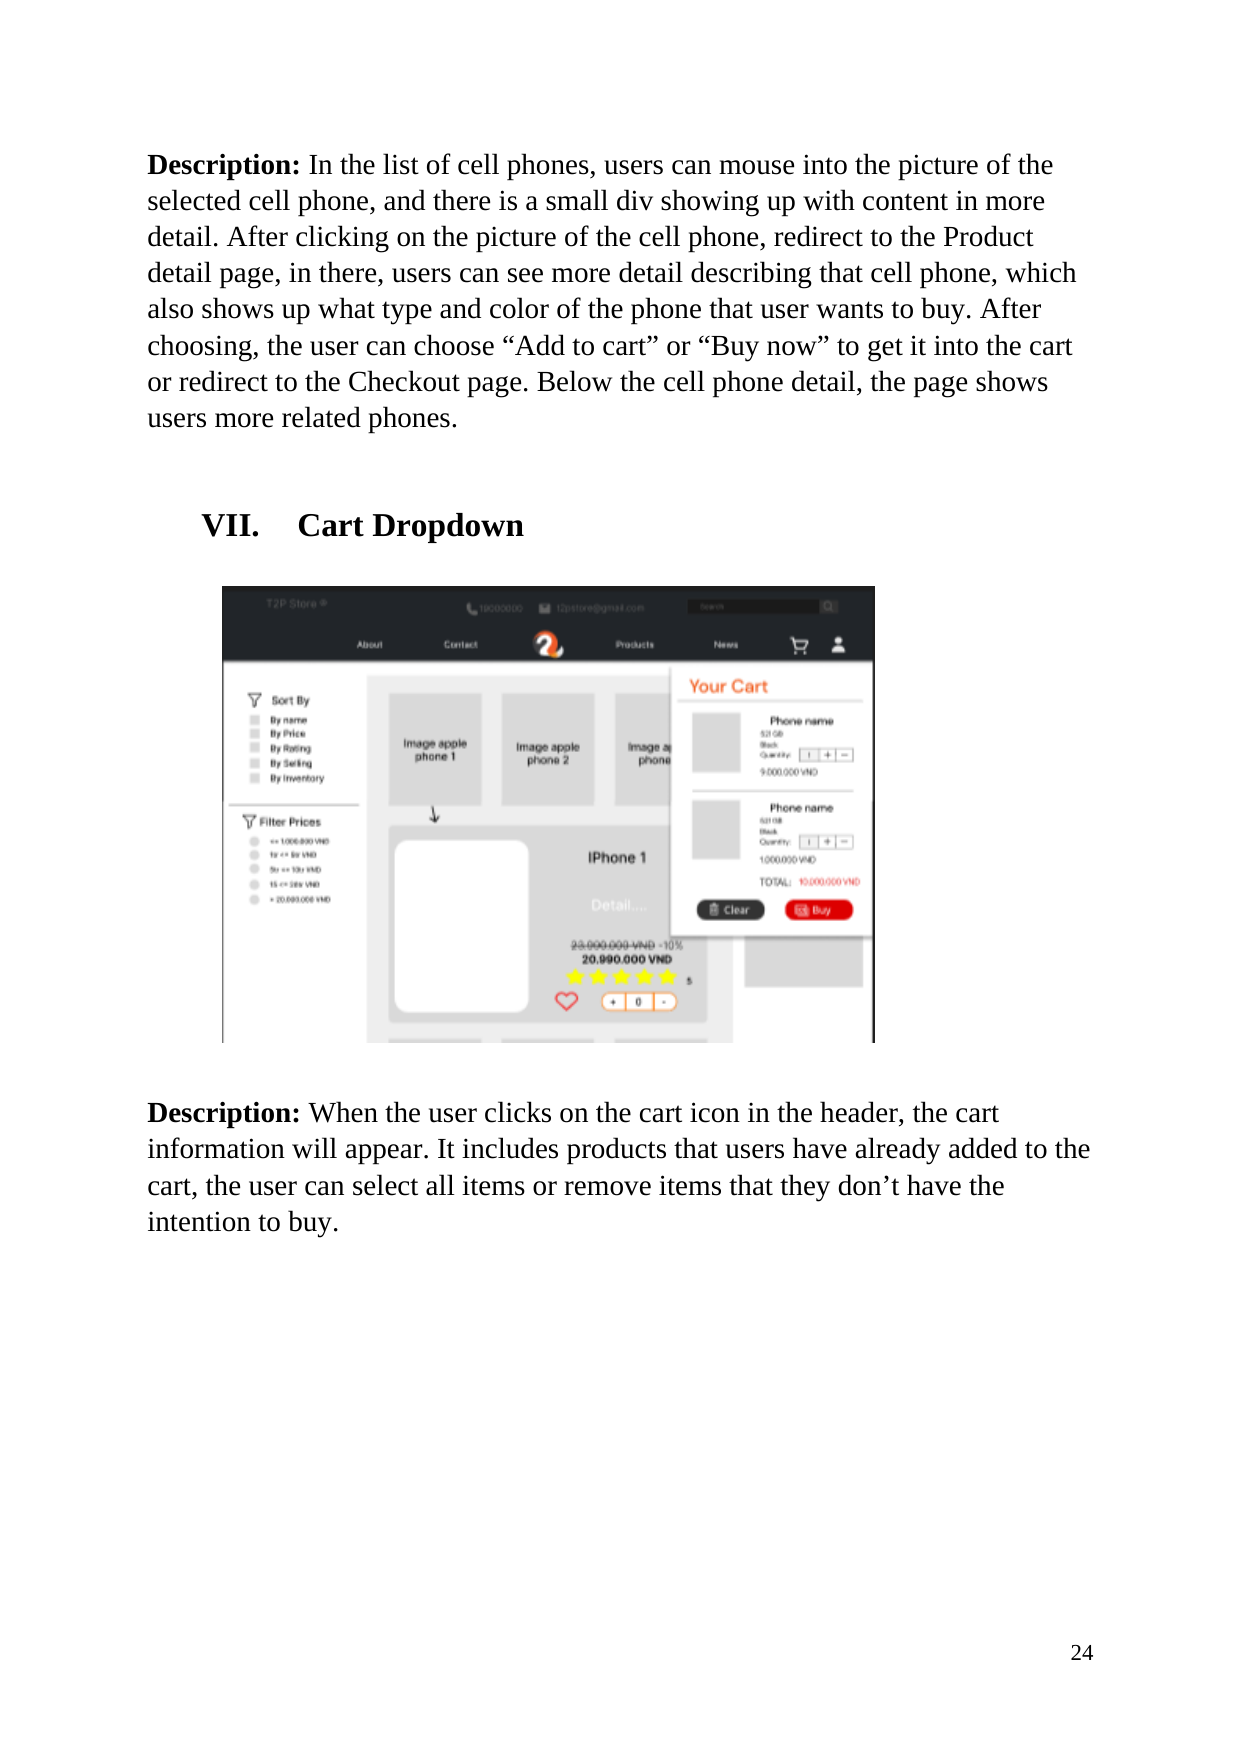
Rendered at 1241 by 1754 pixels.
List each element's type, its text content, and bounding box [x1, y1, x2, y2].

text Description: When the user clicks on the cart icon in the header, the cart information will appear. It includes products that users have already added to the cart, the user can select all items or remove items that they don’t have the intention to buy. [147, 1095, 1093, 1237]
text Description: In the list of cell phones, users can mouse into the picture of the selected cell phone, and there is a small div showing up with content in more detail. After clicking on the picture of the cell phone, redirect to the Product detail page, in there, users can see more detail describing that cell phone, which also shows up what type and color of the phone that user wants to buy. After choosing, the user can choose “Add to cart” or “Buy now” to get it into the cart or redirect to the Checkout page. Below the cell phone detail, the page shows users more related phones. [147, 147, 1093, 433]
picture [222, 586, 875, 1043]
subtitle Cart Dropdown [222, 506, 1093, 544]
